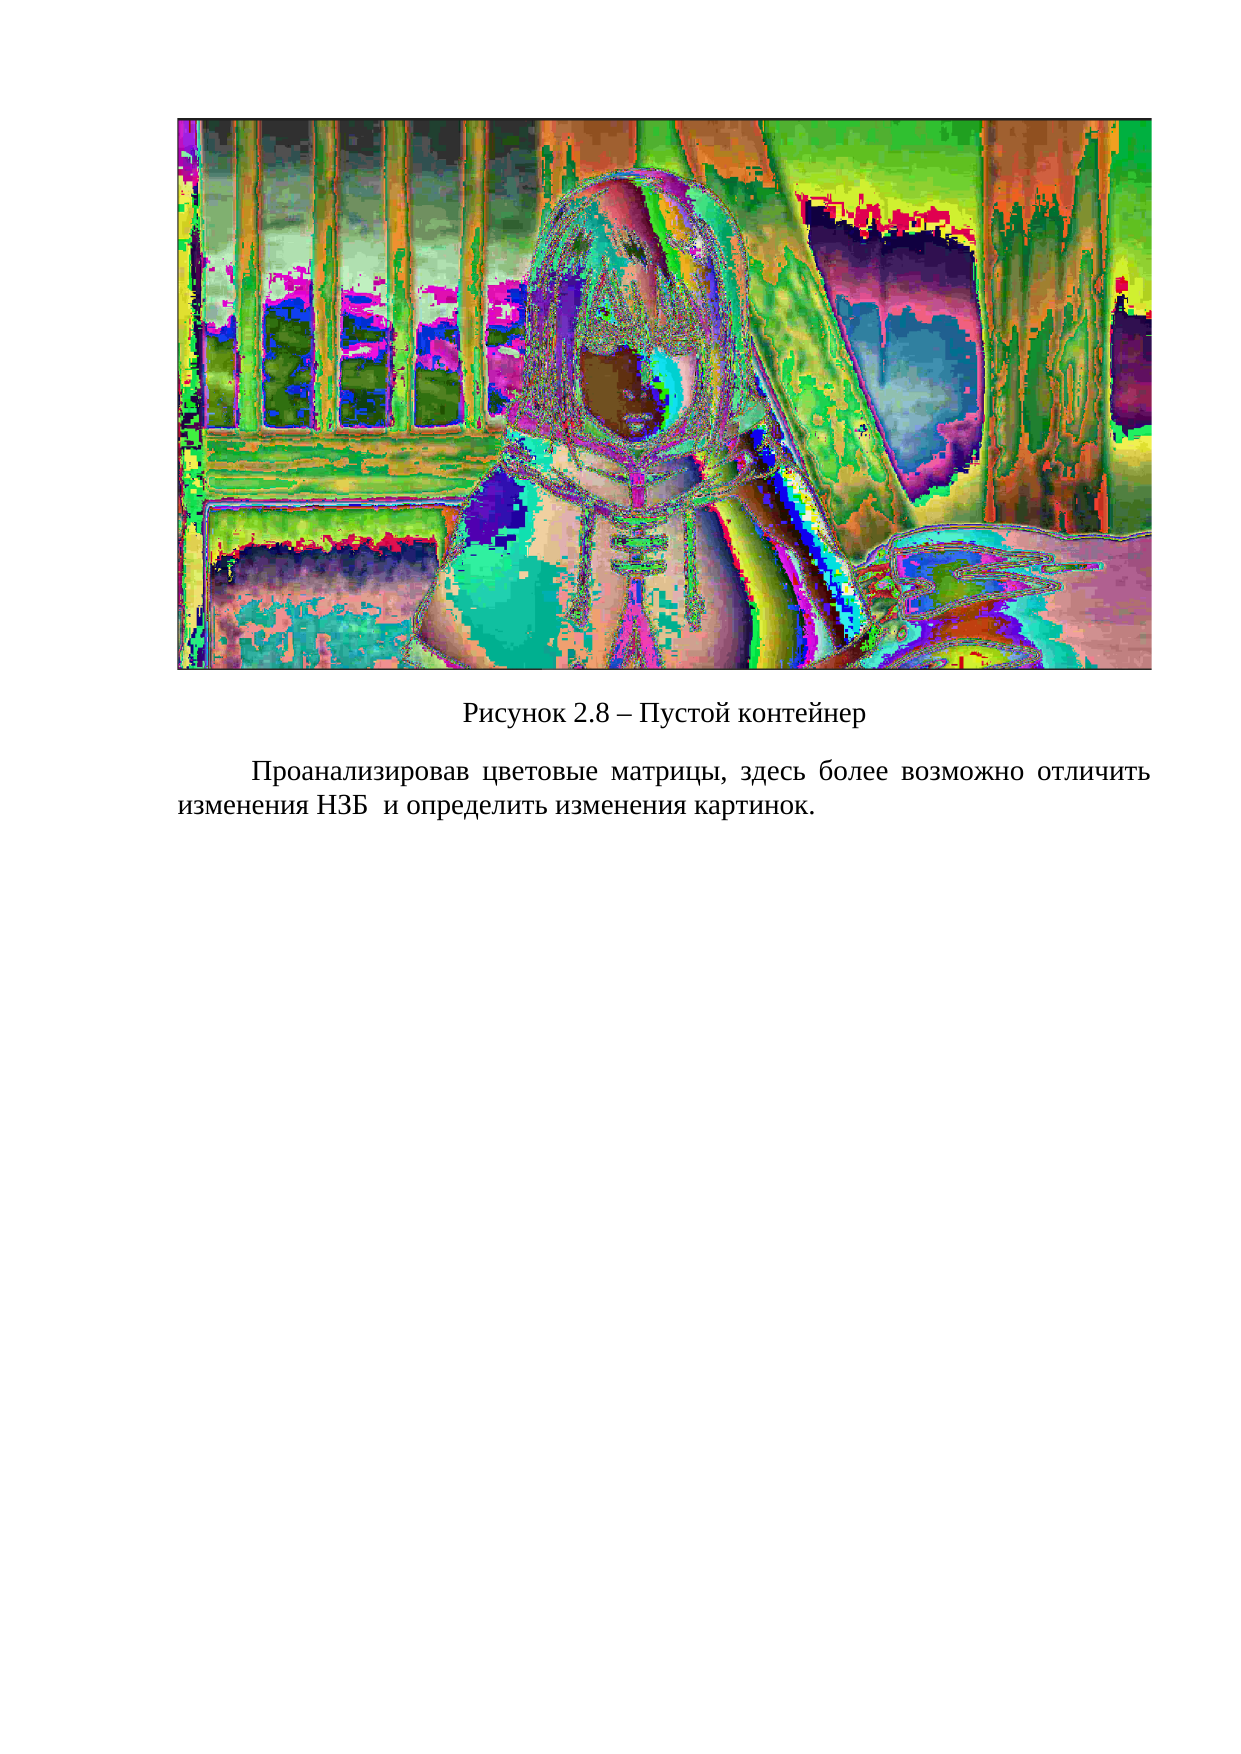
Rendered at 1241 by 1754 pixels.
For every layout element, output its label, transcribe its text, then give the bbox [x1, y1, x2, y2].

text Рисунок 2.8 – Пустой контейнер [177, 695, 1152, 728]
text Проанализировав цветовые матрицы, здесь более возможно отличить изменения НЗБ и определить изменения картинок. [177, 753, 1152, 820]
picture [177, 118, 1152, 670]
